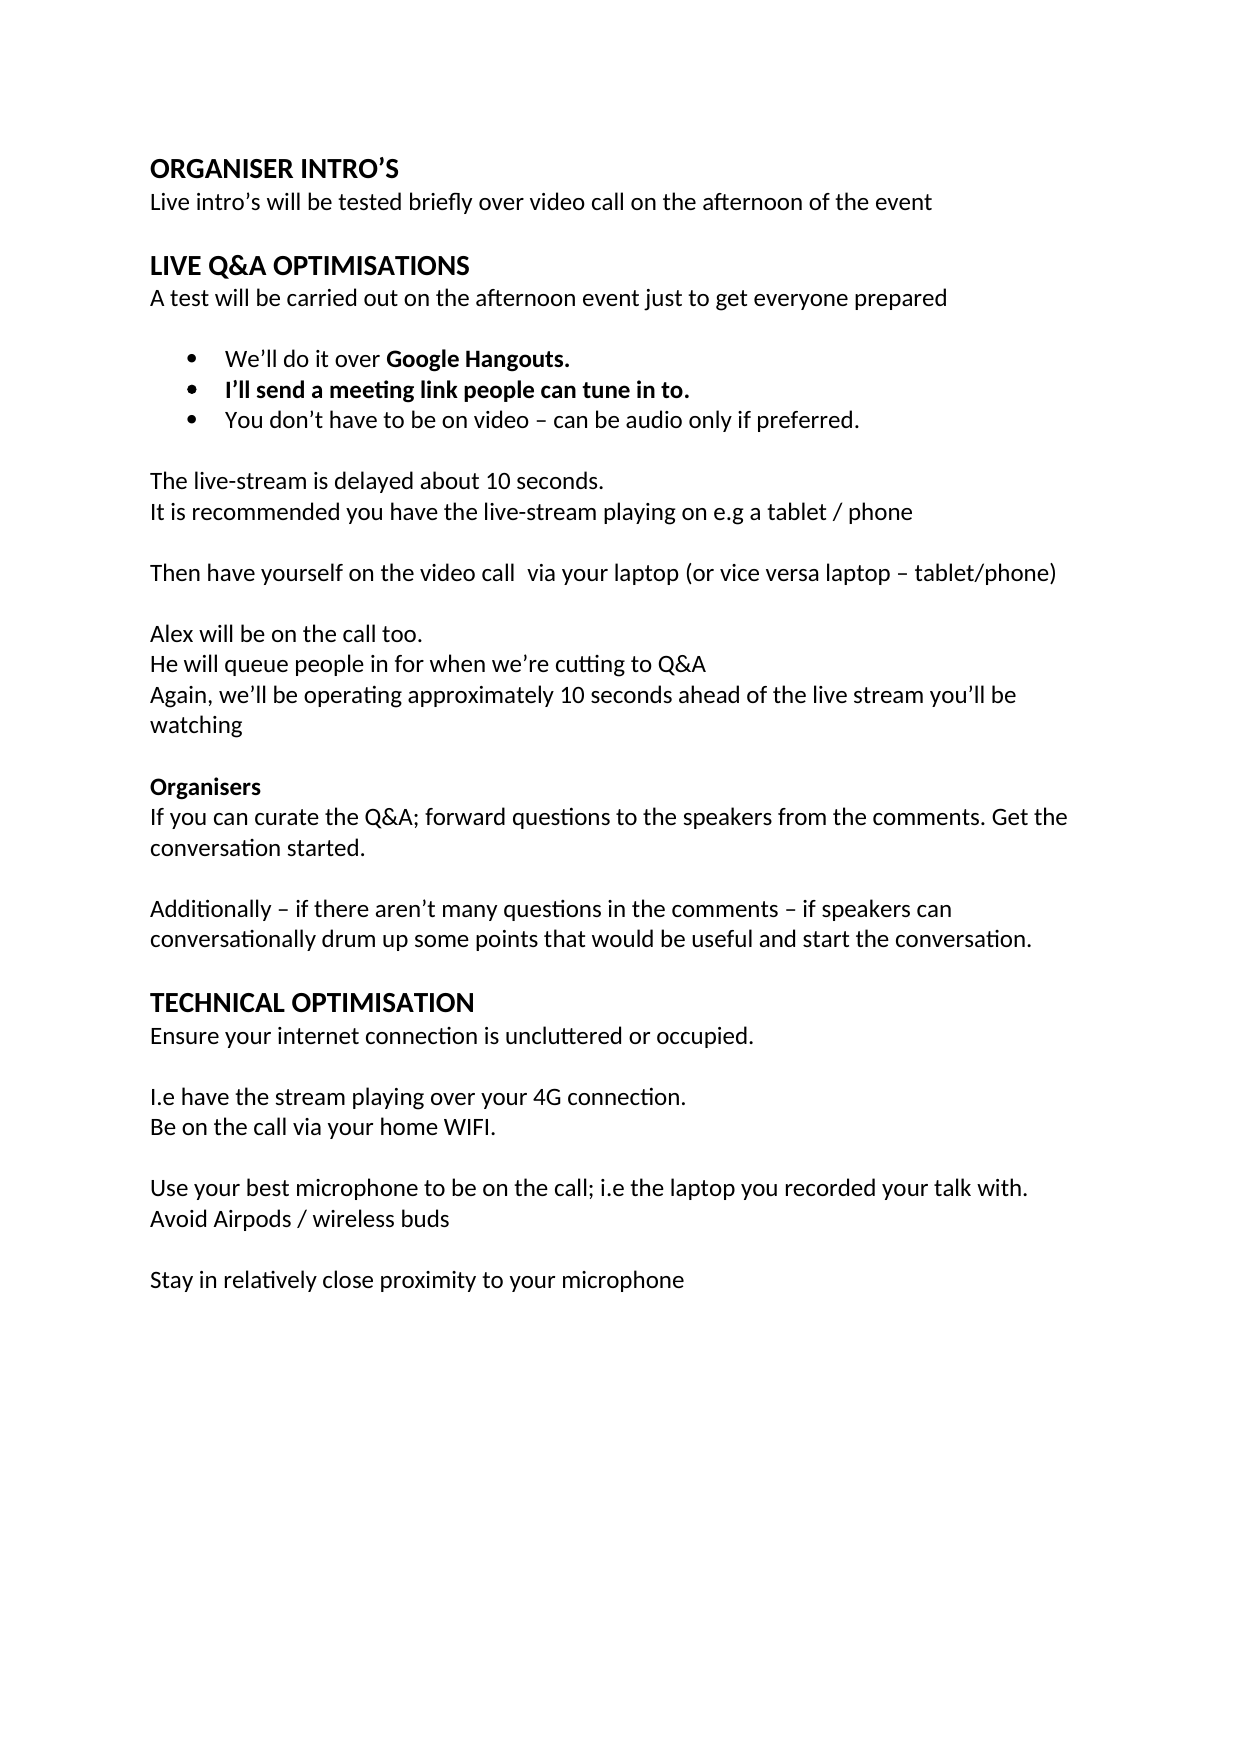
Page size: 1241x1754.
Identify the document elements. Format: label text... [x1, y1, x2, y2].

text Then have yourself on the video call via your laptop (or vice versa laptop – tablet/phone) [150, 557, 1090, 587]
text TECHNICAL OPTIMISATION [150, 984, 1090, 1020]
list I’ll send a meeting link people can tune in to. [187, 374, 1090, 404]
text The live-stream is delayed about 10 seconds. [150, 465, 1090, 496]
text A test will be carried out on the afternoon event just to get everyone prepared [150, 282, 1090, 313]
list We’ll do it over Google Hangouts. [187, 343, 1090, 374]
text Use your best microphone to be on the call; i.e the laptop you recorded your talk with. [150, 1172, 1090, 1203]
text Organisers [150, 771, 1090, 801]
text It is recommended you have the live-stream playing on e.g a tablet / phone [150, 496, 1090, 526]
text ORGANISER INTRO’S [150, 150, 1090, 186]
text Again, we’ll be operating approximately 10 seconds ahead of the live stream you’ll be watching [150, 679, 1090, 740]
text Avoid Airpods / wireless buds [150, 1203, 1090, 1233]
text LIVE Q&A OPTIMISATIONS [150, 247, 1090, 282]
text Stay in relatively close proximity to your microphone [150, 1264, 1090, 1294]
list You don’t have to be on video – can be audio only if preferred. [187, 404, 1090, 435]
text Be on the call via your home WIFI. [150, 1111, 1090, 1142]
text If you can curate the Q&A; forward questions to the speakers from the comments. Get the conversation started. [150, 801, 1090, 862]
text Alex will be on the call too. [150, 618, 1090, 648]
text Additionally – if there aren’t many questions in the comments – if speakers can conversationally drum up some points that would be useful and start the conversation. [150, 893, 1090, 954]
text Live intro’s will be tested briefly over video call on the afternoon of the event [150, 186, 1090, 216]
text I.e have the stream playing over your 4G connection. [150, 1081, 1090, 1111]
text Ensure your internet connection is uncluttered or occupied. [150, 1020, 1090, 1050]
text He will queue people in for when we’re cutting to Q&A [150, 648, 1090, 679]
